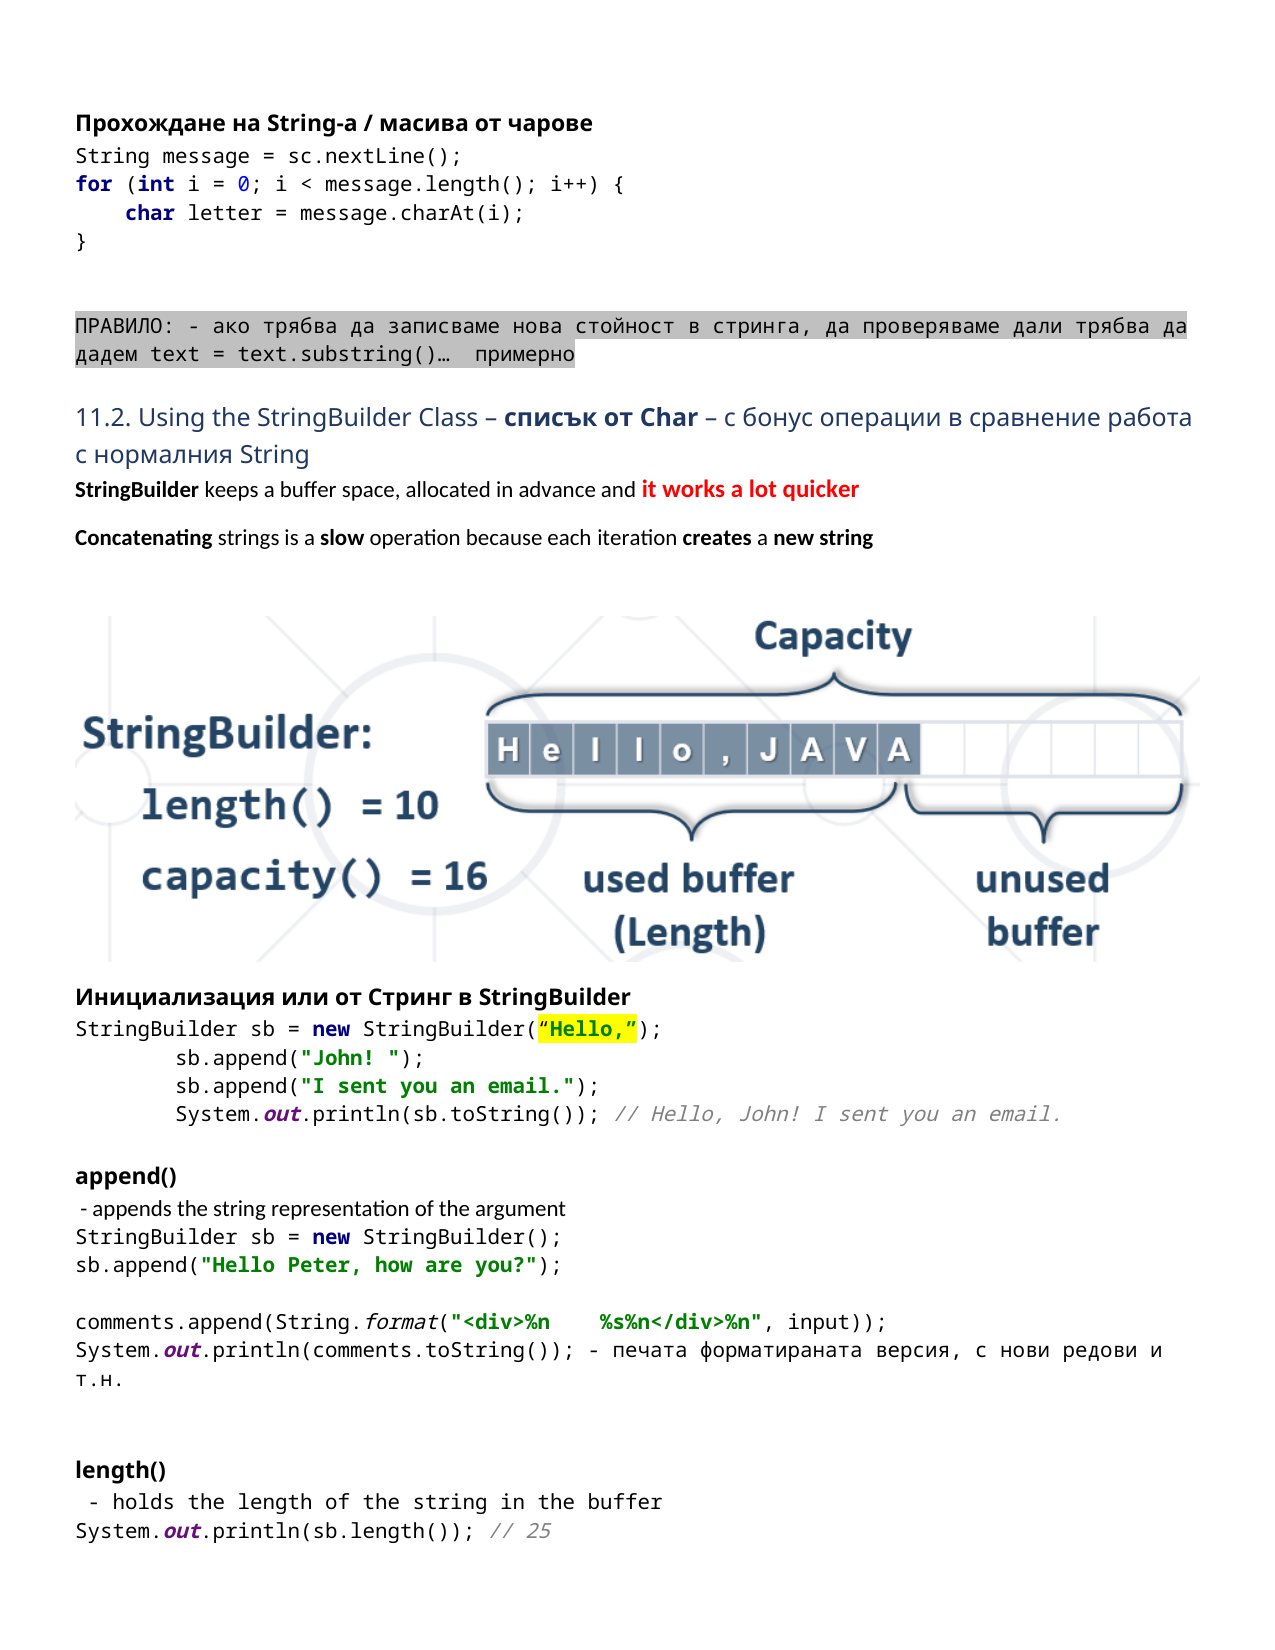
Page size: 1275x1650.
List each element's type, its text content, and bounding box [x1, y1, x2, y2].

text StringBuilder sb = new StringBuilder(); sb.append("Hello Peter, how are you?"); [75, 1222, 1200, 1279]
subtitle Прохождане на String-a / масивa от чарове [75, 107, 1200, 138]
text comments.append(String.format("<div>%n %s%n</div>%n", input)); [75, 1307, 1200, 1336]
text StringBuilder sb = new StringBuilder(“Hello,”); sb.append("John! "); sb.append("I sent you an email."); System.out.println(sb.toString()); // Hello, John! I sent you an email. [75, 1014, 1200, 1128]
subtitle Инициализация или от Стринг в StringBuilder [75, 980, 1200, 1012]
picture [75, 616, 1200, 962]
text String message = sc.nextLine(); for (int i = 0; i < message.length(); i++) { char letter = message.charAt(i); } [75, 141, 1200, 255]
text Concatenating strings is a slow operation because each iteration creates a new string [75, 523, 1200, 551]
subtitle 11.2. Using the StringBuilder Class – списък от Char – с бонус операции в сравнение работа с нормалния String [75, 400, 1200, 471]
subtitle append() [75, 1160, 1200, 1191]
text System.out.println(sb.length()); // 25 [75, 1516, 1200, 1544]
text - holds the length of the string in the buffer [75, 1487, 1200, 1516]
text StringBuilder keeps a buffer space, allocated in advance and it works a lot quicker [75, 473, 1200, 504]
text System.out.println(comments.toString()); - печата форматираната версия, с нови редови и т.н. [75, 1336, 1200, 1392]
text - appends the string representation of the argument [75, 1194, 1200, 1222]
text ПРАВИЛО: - ако трябва да записваме нова стойност в стринга, да проверяваме дали трябва да дадем text = text.substring()… примерно [575, 311, 1200, 368]
subtitle length() [75, 1453, 1200, 1485]
